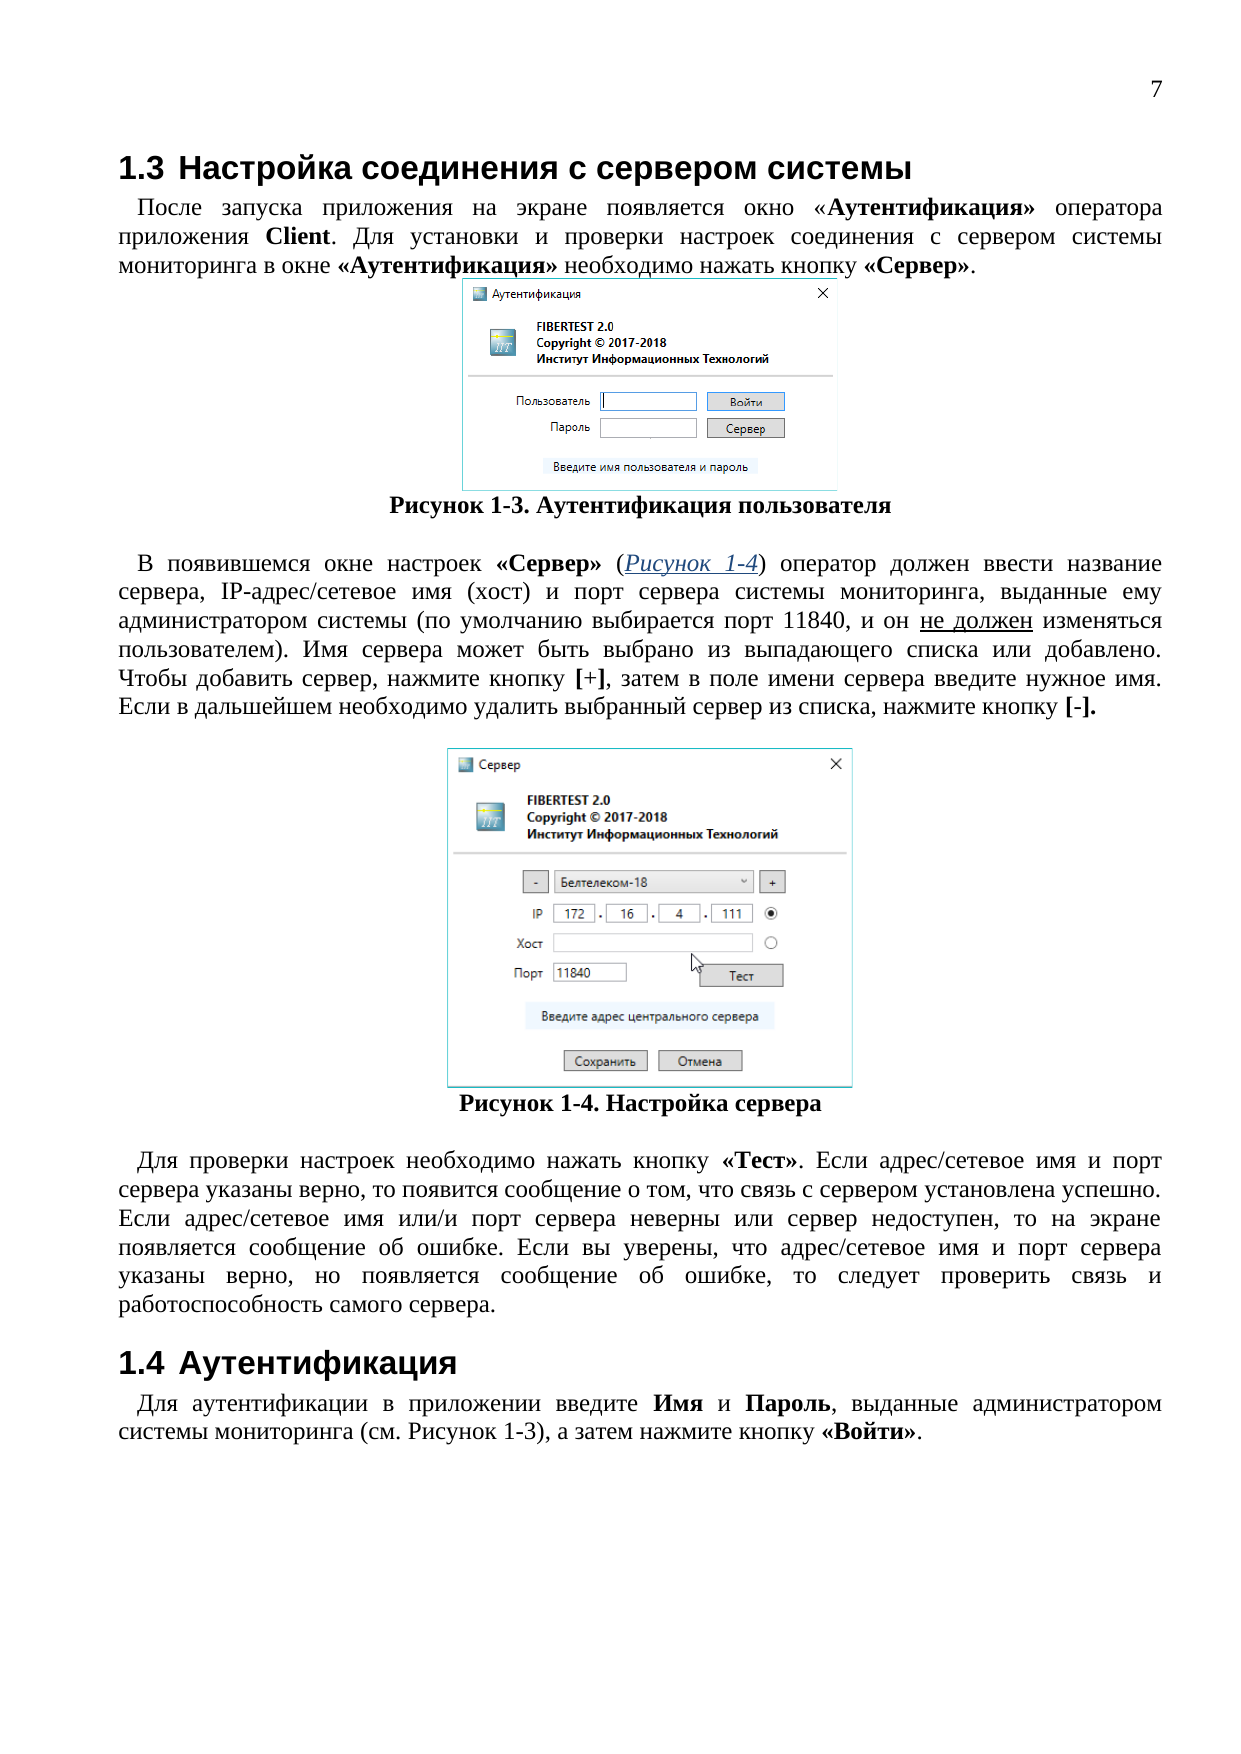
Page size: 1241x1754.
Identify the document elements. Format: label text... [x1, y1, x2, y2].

text Для проверки настроек необходимо нажать кнопку «Тест». Если адрес/сетевое имя и порт сервера указаны верно, то появится сообщение о том, что связь с сервером установлена успешно. Если адрес/сетевое имя или/и порт сервера неверны или сервер недоступен, то на экране появляется сообщение об ошибке. Если вы уверены, что адрес/сетевое имя и порт сервера указаны верно, но появляется сообщение об ошибке, то следует проверить связь и работоспособность самого сервера. [118, 1145, 1162, 1318]
text Рисунок 1-4. Настройка сервера [118, 1088, 1162, 1117]
picture [462, 278, 838, 491]
subtitle Аутентификация [118, 1343, 1162, 1381]
text После запуска приложения на экране появляется окно «Аутентификация» оператора приложения Client. Для установки и проверки настроек соединения с сервером системы мониторинга в окне «Аутентификация» необходимо нажать кнопку «Сервер». [118, 192, 1162, 279]
picture [447, 748, 853, 1088]
subtitle Настройка соединения с сервером системы [118, 148, 1162, 186]
text Для аутентификации в приложении введите Имя и Пароль, выданные администратором системы мониторинга (см. Рисунок 1-2), а затем нажмите кнопку «Войти». [118, 1388, 1162, 1445]
text Рисунок 1-3. Аутентификация пользователя [118, 490, 1162, 519]
text В появившемся окне настроек «Сервер» (Рисунок 1-4) оператор должен ввести название сервера, IP-адрес/сетевое имя (хост) и порт сервера системы мониторинга, выданные ему администратором системы (по умолчанию выбирается порт 11840, и он не должен изменяться пользователем). Имя сервера может быть выбрано из выпадающего списка или добавлено. Чтобы добавить сервер, нажмите кнопку [+], затем в поле имени сервера введите нужное имя. Если в дальшейшем необходимо удалить выбранный сервер из списка, нажмите кнопку [-]. [118, 548, 1162, 720]
